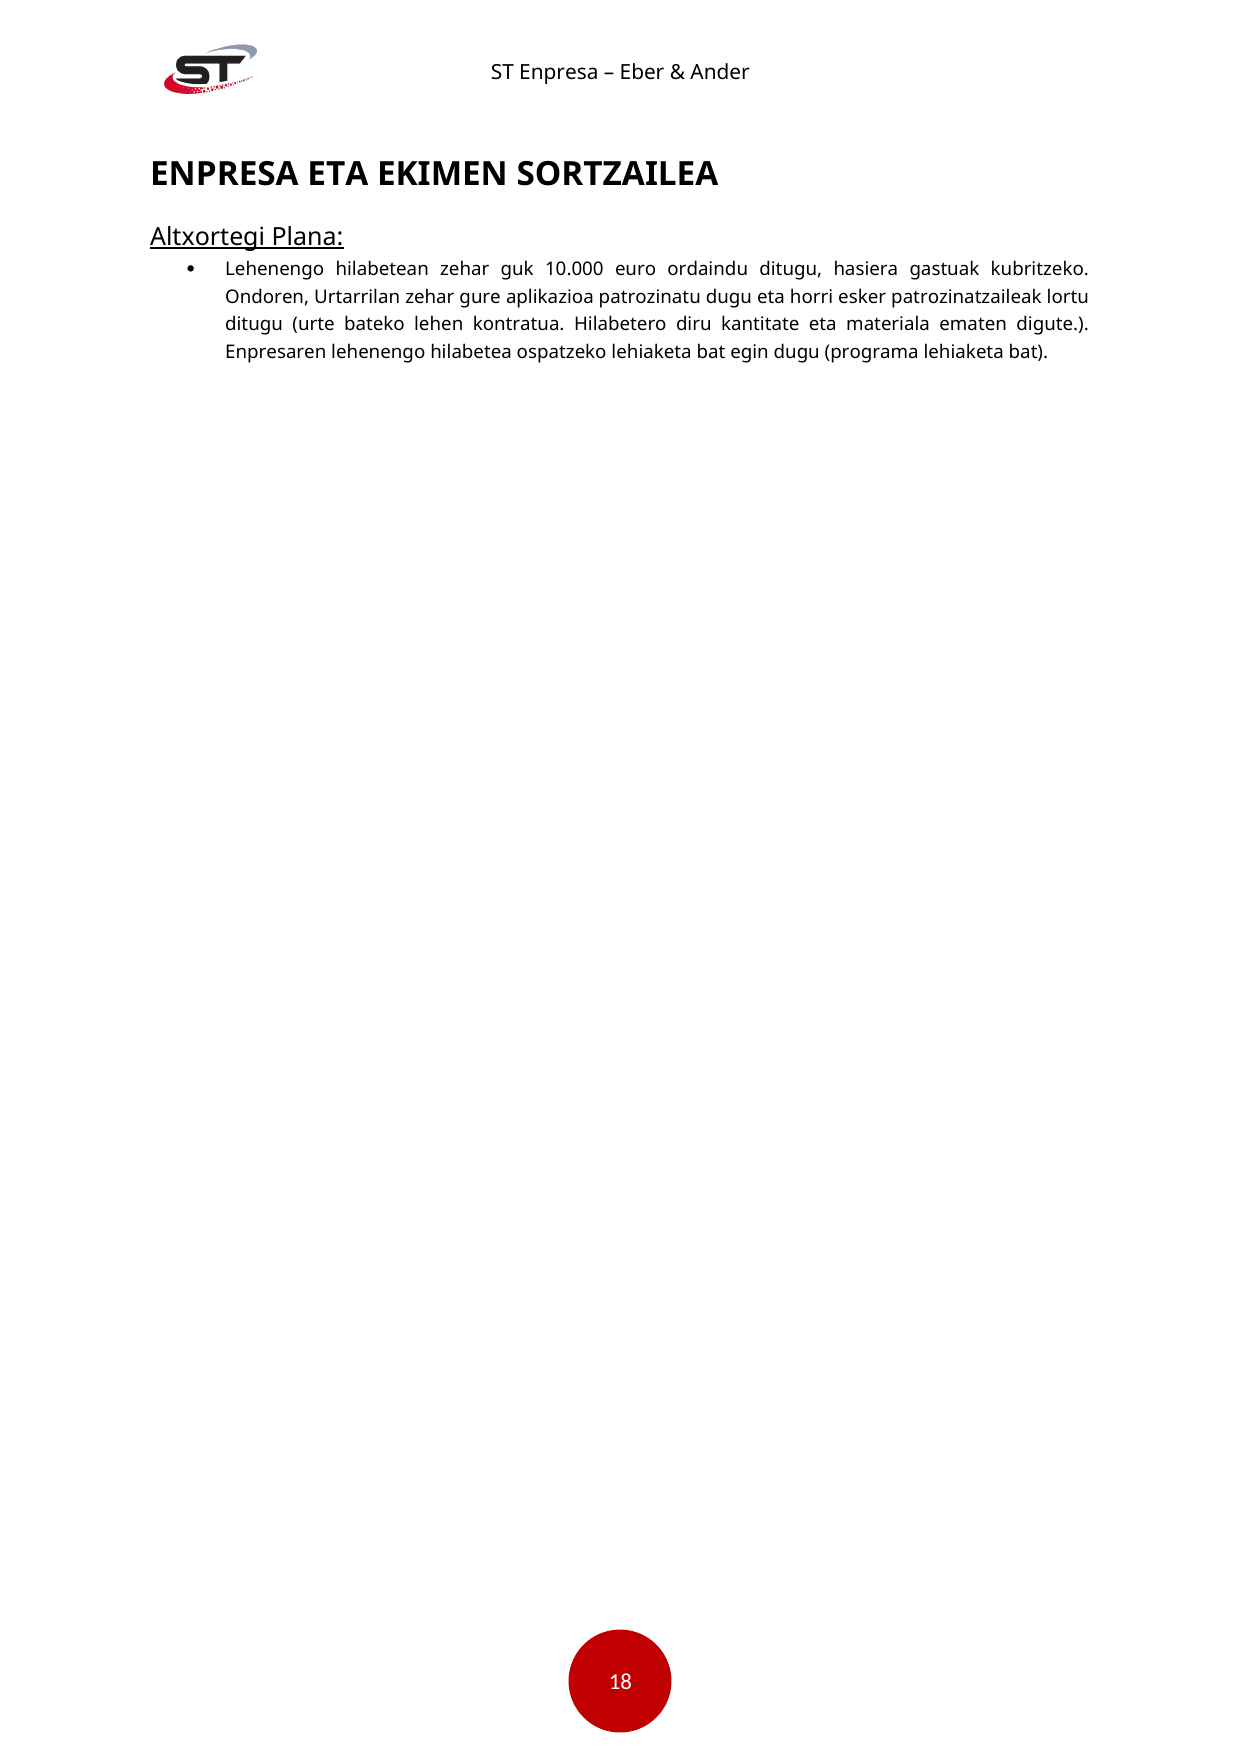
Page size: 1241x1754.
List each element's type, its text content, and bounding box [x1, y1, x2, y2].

list Lehenengo hilabetean zehar guk 10.000 euro ordaindu ditugu, hasiera gastuak kubritzeko. Ondoren, Urtarrilan zehar gure aplikazioa patrozinatu dugu eta horri esker patrozinatzaileak lortu ditugu (urte bateko lehen kontratua. Hilabetero diru kantitate eta materiala ematen digute.). Enpresaren lehenengo hilabetea ospatzeko lehiaketa bat egin dugu (programa lehiaketa bat). [187, 255, 1090, 363]
subtitle Altxortegi Plana: [150, 219, 1090, 253]
picture [150, 42, 263, 98]
subtitle ENPRESA ETA EKIMEN SORTZAILEA [150, 150, 1090, 195]
